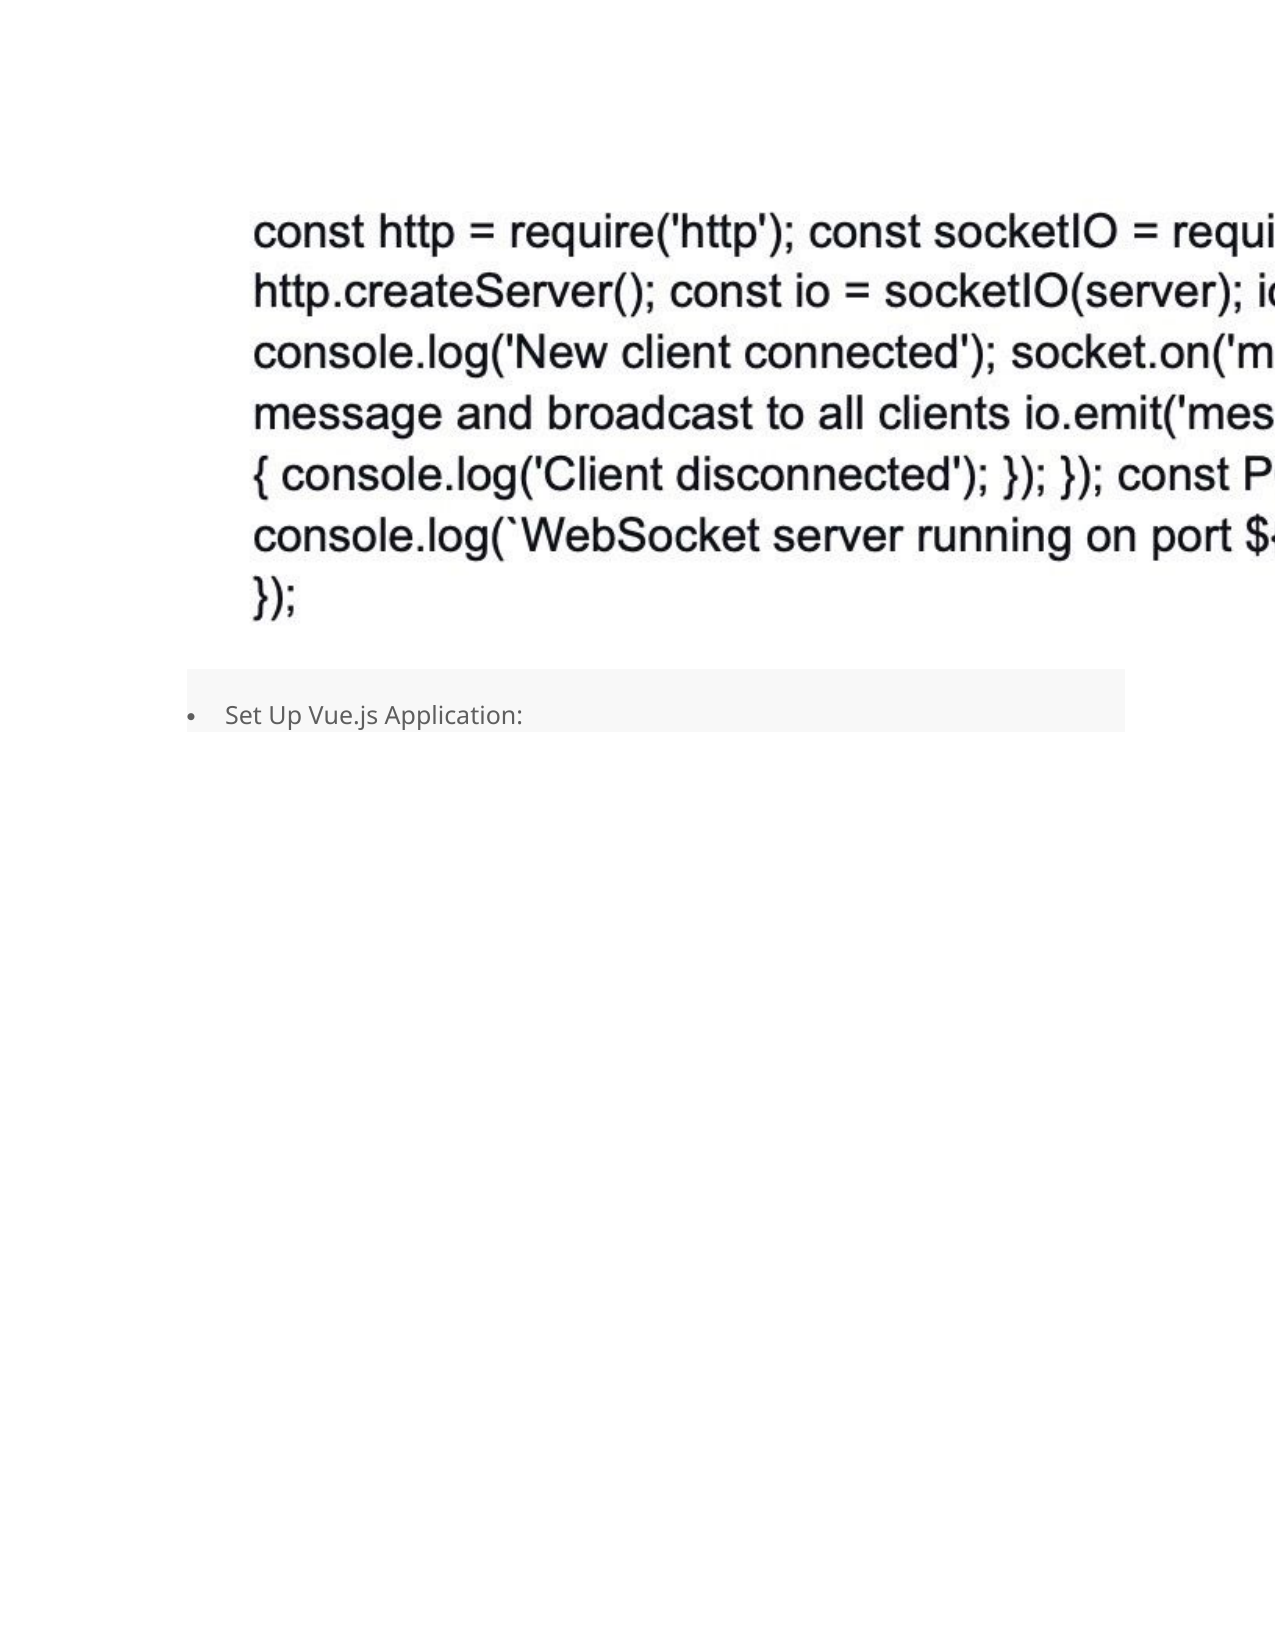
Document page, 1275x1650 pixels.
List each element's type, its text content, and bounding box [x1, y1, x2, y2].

picture [150, 150, 1275, 669]
list Set Up Vue.js Application: [187, 698, 1125, 732]
